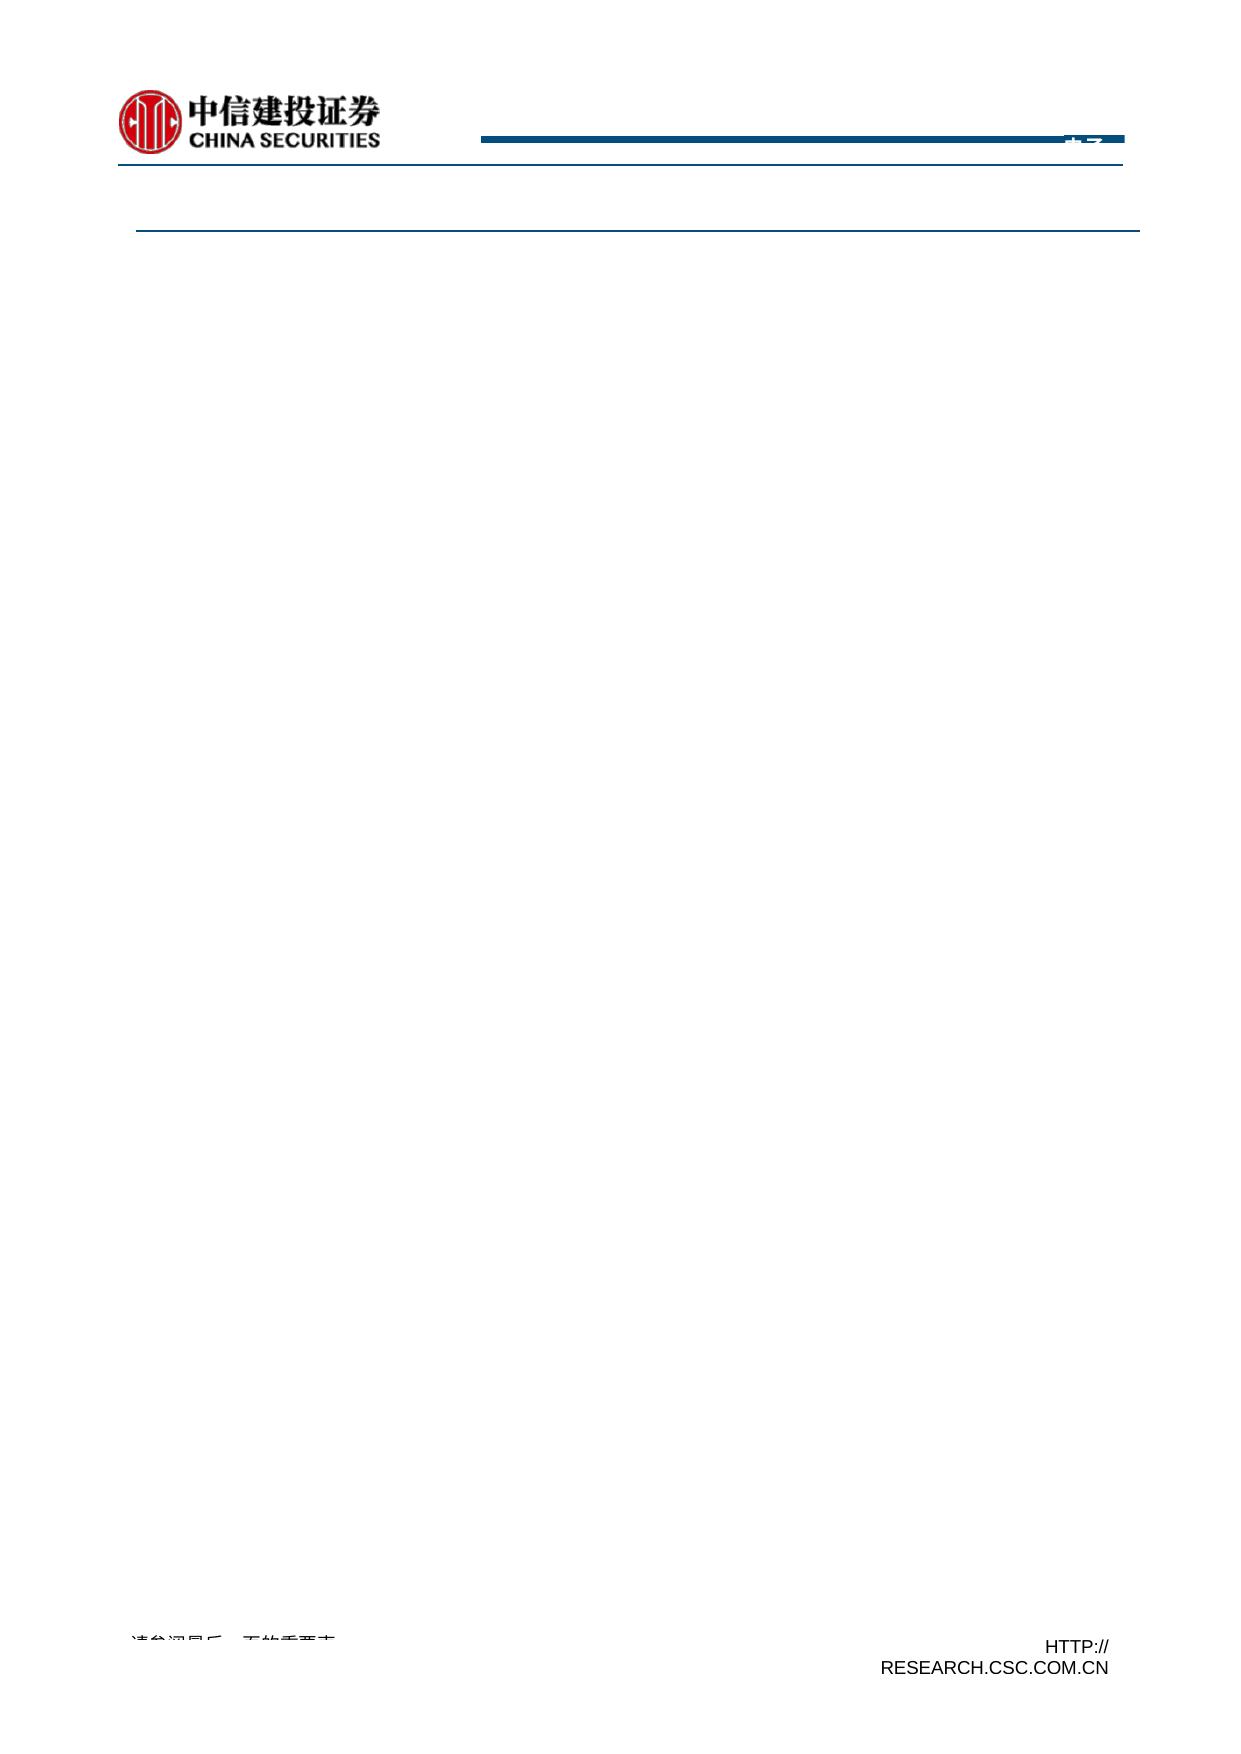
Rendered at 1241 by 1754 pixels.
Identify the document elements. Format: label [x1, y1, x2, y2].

picture [118, 88, 381, 156]
